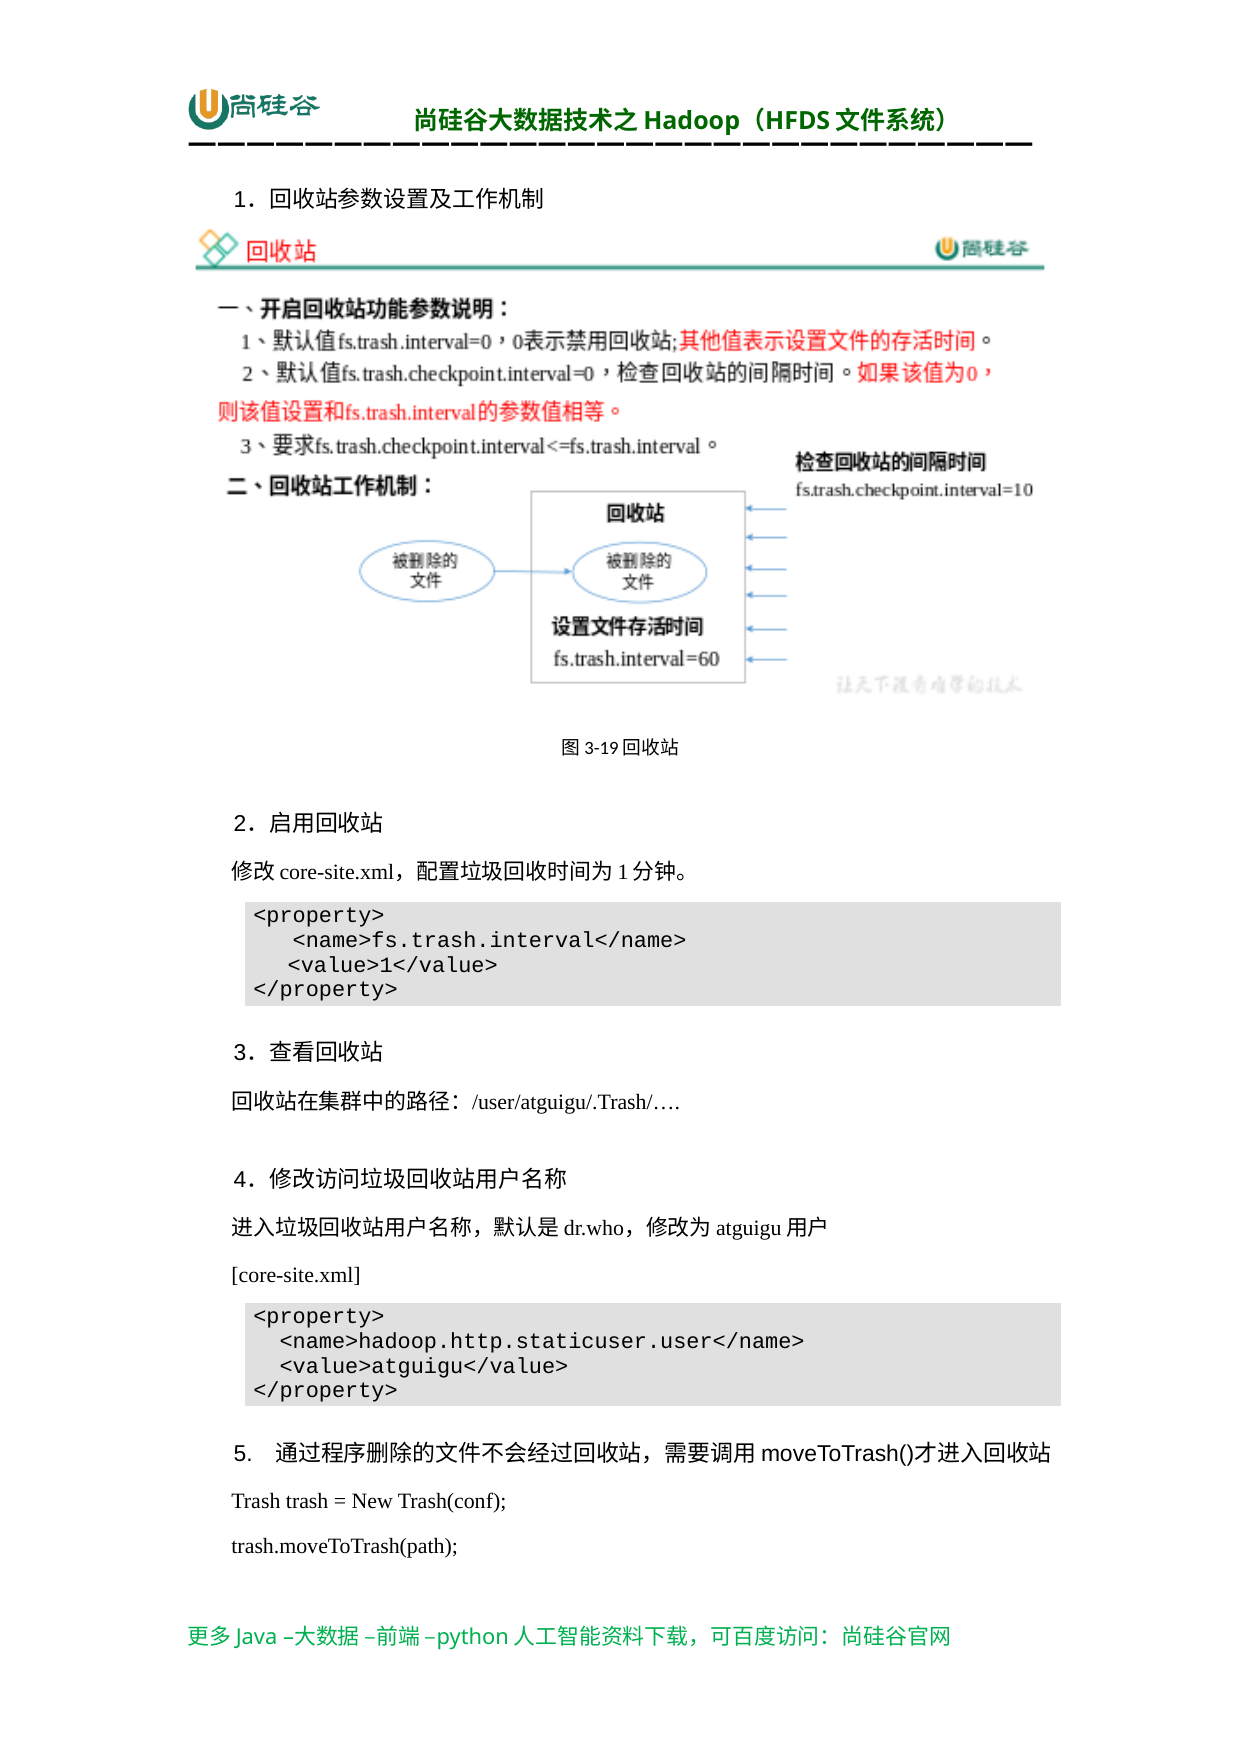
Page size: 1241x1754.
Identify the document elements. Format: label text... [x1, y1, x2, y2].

text 3．查看回收站 [187, 1018, 1053, 1083]
text Trash trash = New Trash(conf); [231, 1484, 1053, 1517]
text 4．修改访问垃圾回收站用户名称 [187, 1145, 1053, 1210]
text <property> [245, 1303, 1061, 1330]
text [core-site.xml] [187, 1258, 1053, 1291]
text <value>atguigu</value> [245, 1355, 1061, 1379]
text <value>1</value> [245, 954, 1061, 979]
text 回收站在集群中的路径：/user/atguigu/.Trash/…. [187, 1083, 1053, 1116]
text 图3-19 回收站 [187, 730, 1053, 762]
text 2．启用回收站 [187, 789, 1053, 854]
picture [187, 88, 320, 130]
text 5. 通过程序删除的文件不会经过回收站，需要调用moveToTrash()才进入回收站 [187, 1419, 1053, 1484]
text trash.moveToTrash(path); [231, 1529, 1053, 1562]
text 修改core-site.xml，配置垃圾回收时间为1分钟。 [187, 854, 1053, 886]
text <name>fs.trash.interval</name> [245, 929, 1061, 954]
text 进入垃圾回收站用户名称，默认是dr.who，修改为atguigu用户 [187, 1210, 1053, 1242]
text <name>hadoop.http.staticuser.user</name> [245, 1330, 1061, 1355]
text 1．回收站参数设置及工作机制 [187, 165, 1053, 230]
text </property> [245, 979, 1061, 1006]
text <property> [245, 902, 1061, 929]
text </property> [245, 1379, 1061, 1406]
